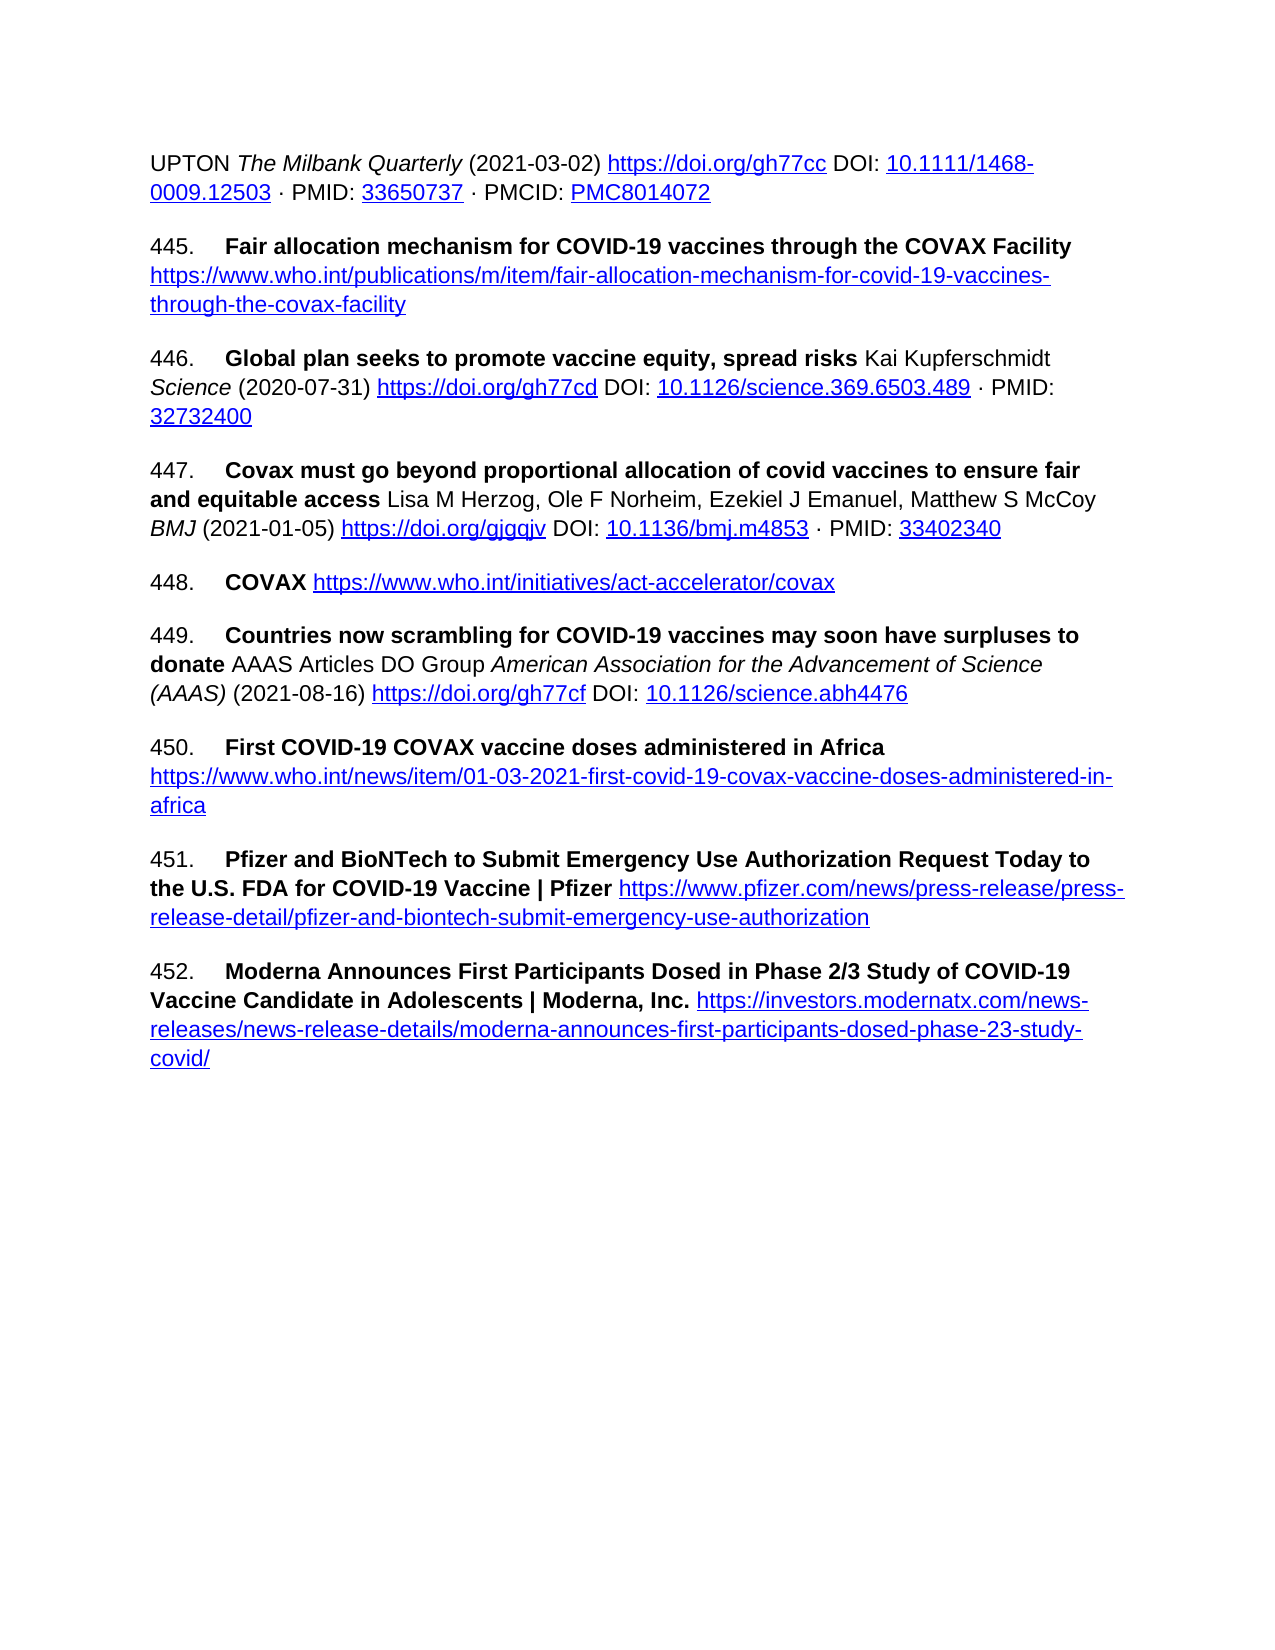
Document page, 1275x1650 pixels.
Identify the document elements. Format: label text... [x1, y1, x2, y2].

text 445. Fair allocation mechanism for COVID-19 vaccines through the COVAX Facility https://www.who.int/publications/m/item/fair-allocation-mechanism-for-covid-19-vaccines-through-the-covax-facility [150, 233, 1125, 317]
text 451. Pfizer and BioNTech to Submit Emergency Use Authorization Request Today to the U.S. FDA for COVID-19 Vaccine | Pfizer https://www.pfizer.com/news/press-release/press-release-detail/pfizer-and-biontech-submit-emergency-use-authorization [150, 846, 1125, 931]
text 447. Covax must go beyond proportional allocation of covid vaccines to ensure fair and equitable access Lisa M Herzog, Ole F Norheim, Ezekiel J Emanuel, Matthew S McCoy BMJ (2021-01-05) https://doi.org/gjgqjv DOI: 10.1136/bmj.m4853 · PMID: 33402340 [150, 457, 1125, 541]
text 450. First COVID-19 COVAX vaccine doses administered in Africa https://www.who.int/news/item/01-03-2021-first-covid-19-covax-vaccine-doses-administered-in-africa [150, 734, 1125, 819]
text 449. Countries now scrambling for COVID-19 vaccines may soon have surpluses to donate AAAS Articles DO Group American Association for the Advancement of Science (AAAS) (2021-08-16) https://doi.org/gh77cf DOI: 10.1126/science.abh4476 [150, 622, 1125, 707]
text 446. Global plan seeks to promote vaccine equity, spread risks Kai Kupferschmidt Science (2020-07-31) https://doi.org/gh77cd DOI: 10.1126/science.369.6503.489 · PMID: 32732400 [150, 345, 1125, 429]
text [150, 150, 1125, 205]
text 452. Moderna Announces First Participants Dosed in Phase 2/3 Study of COVID-19 Vaccine Candidate in Adolescents | Moderna, Inc. https://investors.modernatx.com/news-releases/news-release-details/moderna-announces-first-participants-dosed-phase-23-study-covid/ [150, 958, 1125, 1071]
text 448. COVAX https://www.who.int/initiatives/act-accelerator/covax [150, 568, 1125, 595]
